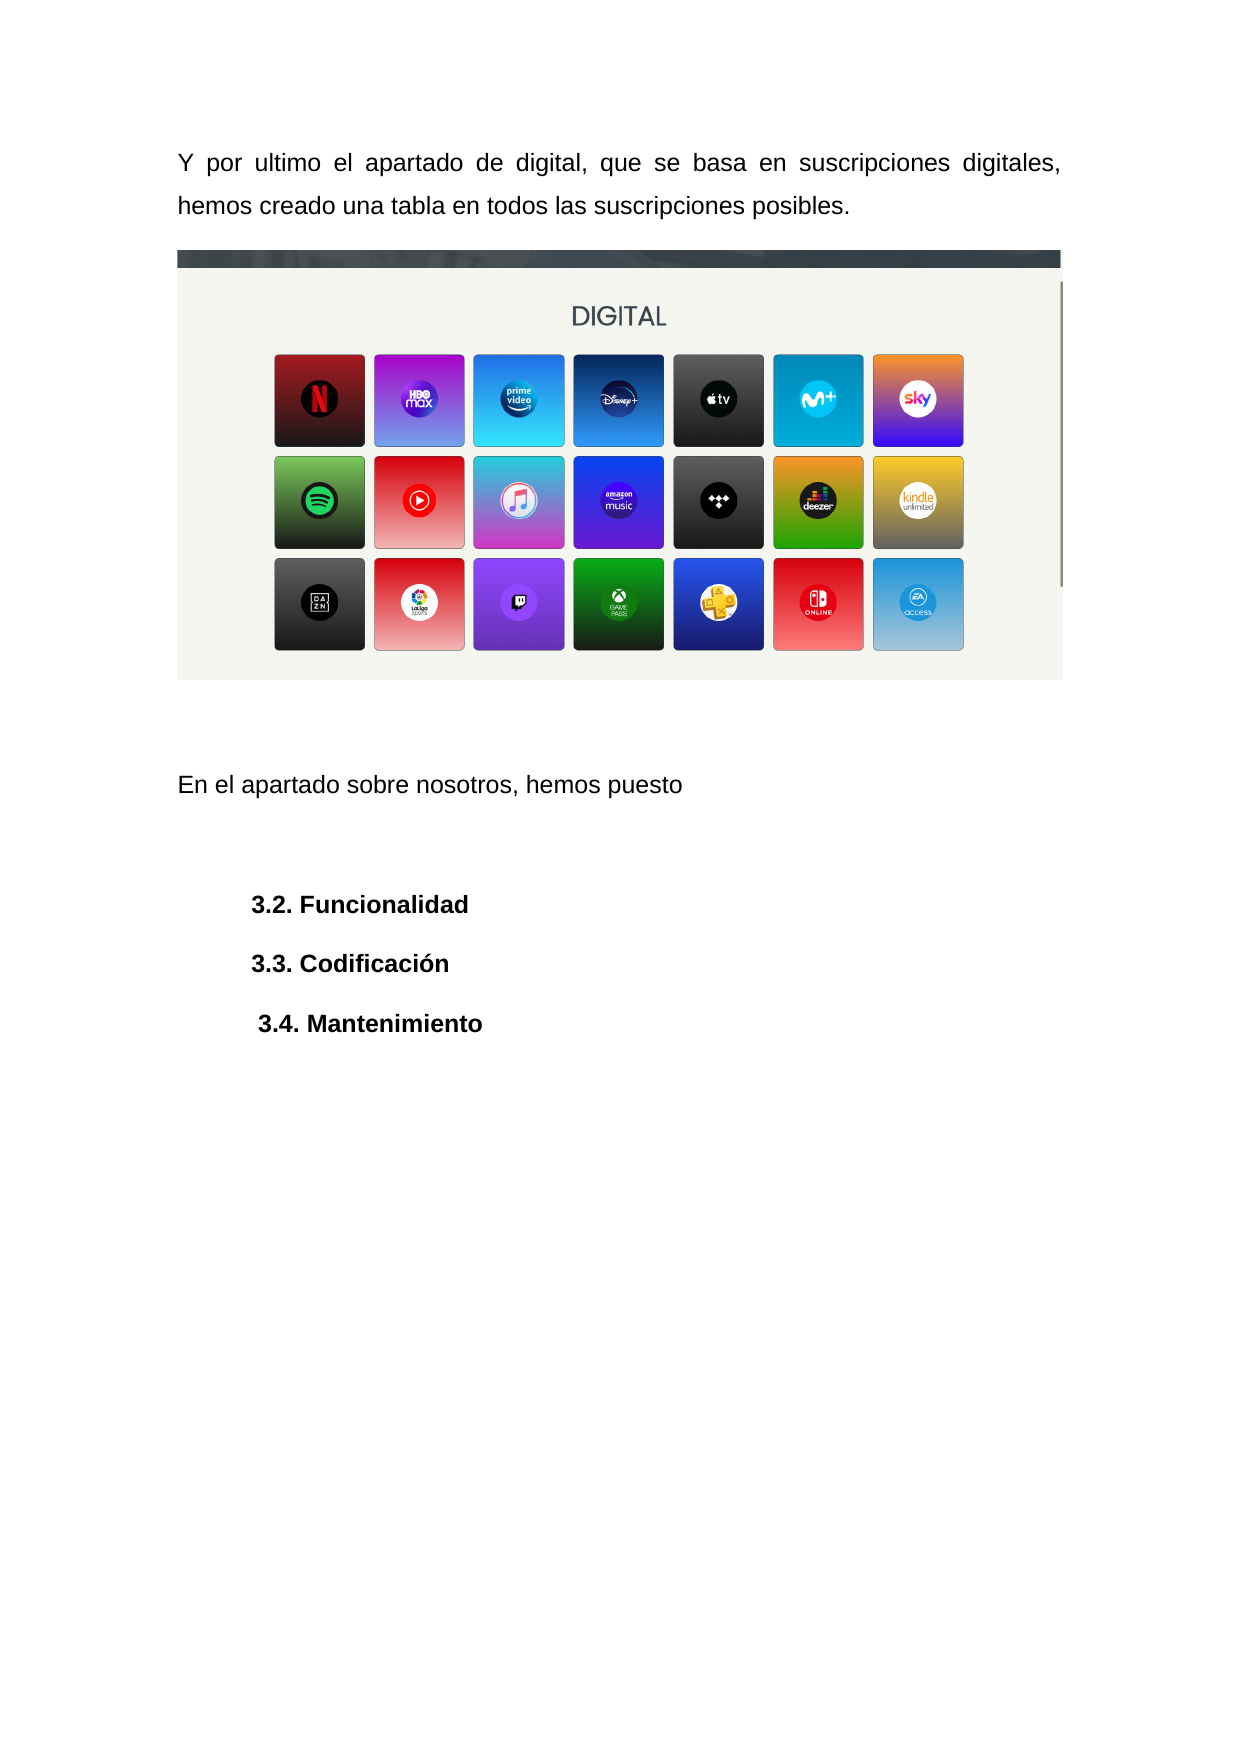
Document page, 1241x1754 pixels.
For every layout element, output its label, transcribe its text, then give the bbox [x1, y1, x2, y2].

text 3.3. Codificación [177, 949, 1063, 978]
text En el apartado sobre nosotros, hemos puesto [177, 770, 1063, 799]
text Y por ultimo el apartado de digital, que se basa en suscripciones digitales, hemos creado una tabla en todos las suscripciones posibles. [177, 148, 1063, 219]
text 3.4. Mantenimiento [177, 1009, 1063, 1038]
picture [177, 250, 1063, 680]
text 3.2. Funcionalidad [177, 889, 1063, 918]
